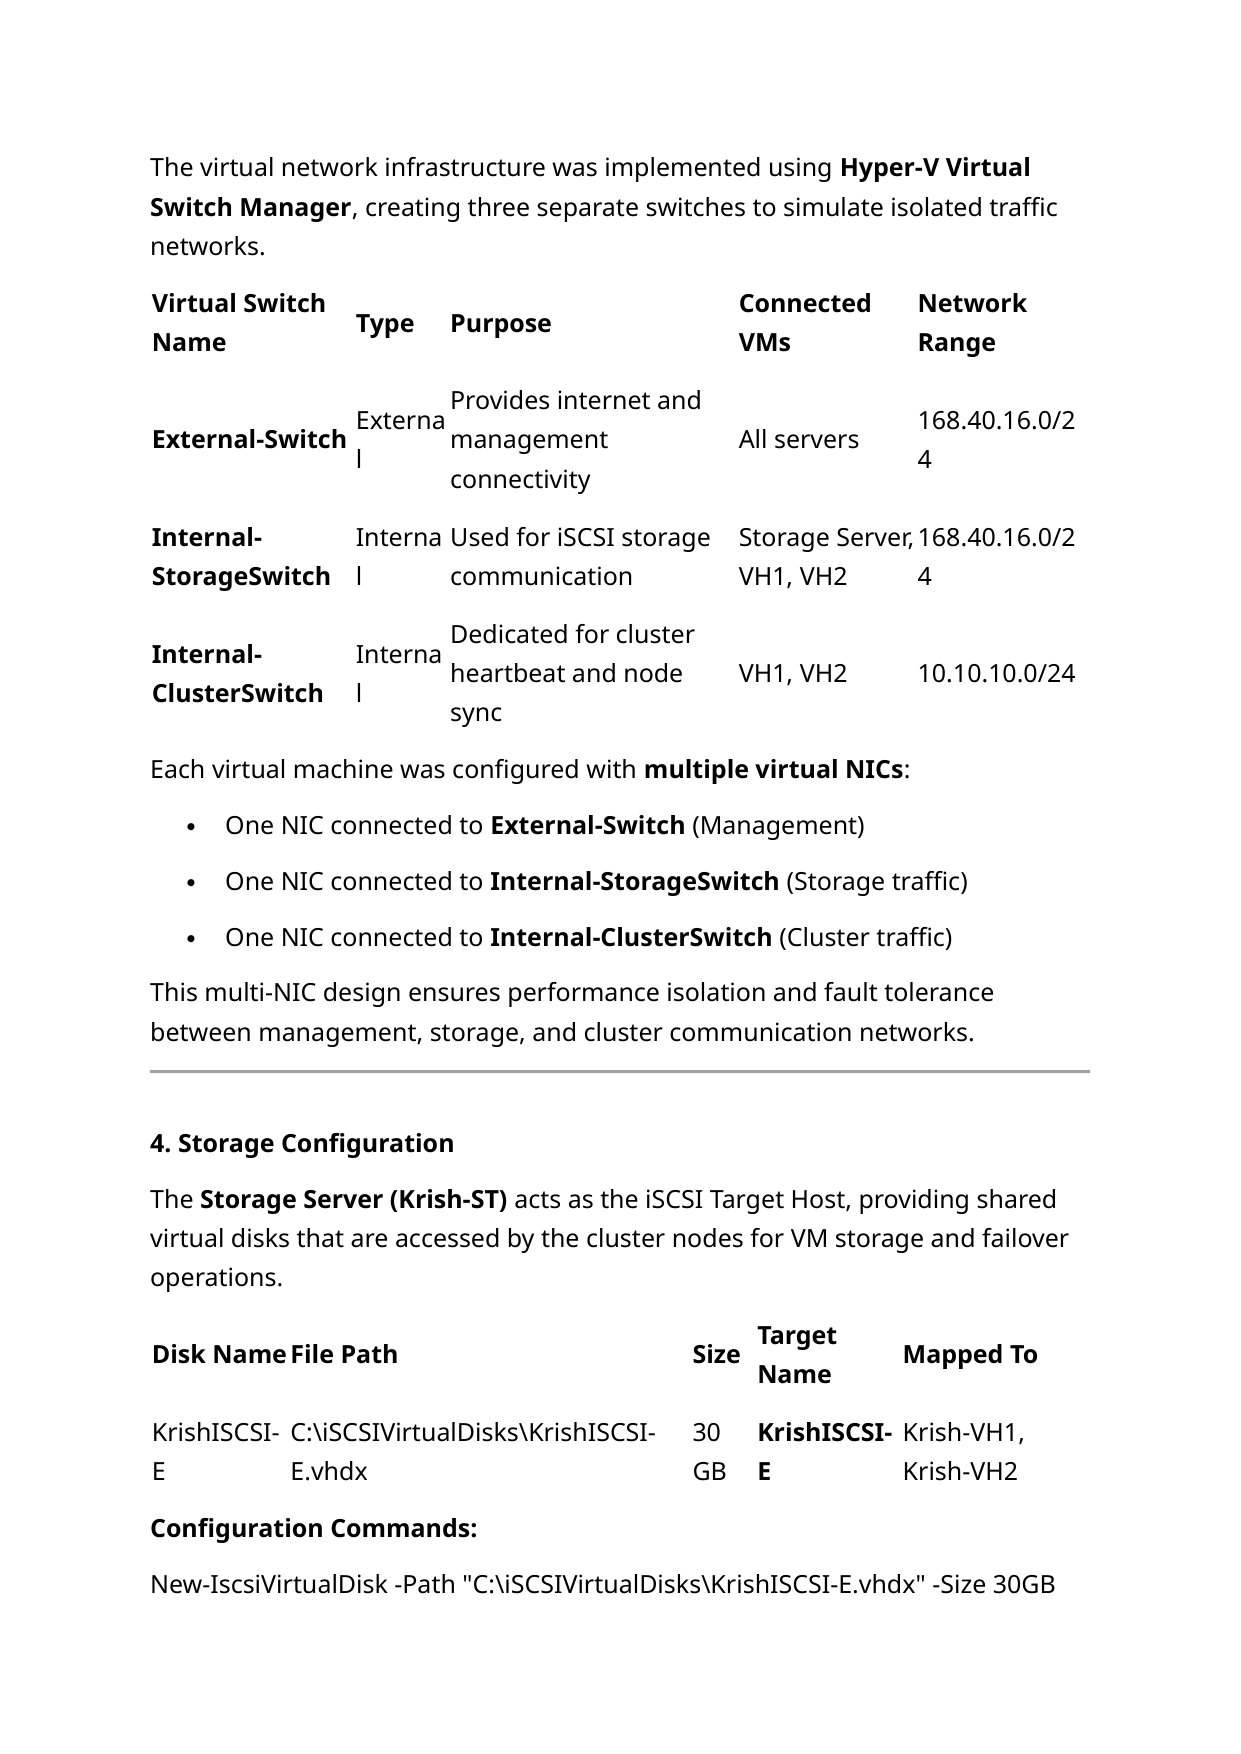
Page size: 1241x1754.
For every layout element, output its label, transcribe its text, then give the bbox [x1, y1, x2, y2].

text Each virtual machine was configured with multiple virtual NICs: [150, 752, 1090, 786]
list One NIC connected to External-Switch (Management) [187, 807, 1090, 842]
table_cell 168.40.16.0/24 [916, 381, 1090, 518]
table_header File Path [289, 1316, 691, 1413]
table_cell 30 GB [691, 1413, 756, 1510]
table_cell Dedicated for cluster heartbeat and node sync [448, 615, 737, 752]
table_cell All servers [737, 381, 916, 518]
table_cell KrishISCSI-E [150, 1413, 288, 1510]
table_cell Used for iSCSI storage communication [448, 518, 737, 615]
table_cell Provides internet and management connectivity [448, 381, 737, 518]
table_header Purpose [448, 284, 737, 381]
text New-IscsiVirtualDisk -Path "C:\iSCSIVirtualDisks\KrishISCSI-E.vhdx" -Size 30GB [150, 1566, 1090, 1600]
text Configuration Commands: [150, 1510, 1090, 1544]
text 4. Storage Configuration [150, 1126, 1090, 1160]
table_cell External-Switch [150, 381, 354, 518]
table_header Network Range [916, 284, 1090, 381]
text This multi-NIC design ensures performance isolation and fault tolerance between management, storage, and cluster communication networks. [150, 975, 1090, 1048]
text The Storage Server (Krish-ST) acts as the iSCSI Target Host, providing shared virtual disks that are accessed by the cluster nodes for VM storage and failover operations. [150, 1182, 1090, 1294]
table_cell C:\iSCSIVirtualDisks\KrishISCSI-E.vhdx [289, 1413, 691, 1510]
table_cell 10.10.10.0/24 [916, 615, 1090, 752]
list One NIC connected to Internal-ClusterSwitch (Cluster traffic) [187, 919, 1090, 953]
table_cell Internal-StorageSwitch [150, 518, 354, 615]
list One NIC connected to Internal-StorageSwitch (Storage traffic) [187, 863, 1090, 897]
text The virtual network infrastructure was implemented using Hyper-V Virtual Switch Manager, creating three separate switches to simulate isolated traffic networks. [150, 150, 1090, 262]
table_cell 168.40.16.0/24 [916, 518, 1090, 615]
table_header Target Name [756, 1316, 901, 1413]
table_header Connected VMs [737, 284, 916, 381]
table_cell External [354, 381, 448, 518]
table_header Virtual Switch Name [150, 284, 354, 381]
table_header Disk Name [150, 1316, 288, 1413]
table_header Mapped To [901, 1316, 1090, 1413]
table_cell KrishISCSI-E [756, 1413, 901, 1510]
table_header Size [691, 1316, 756, 1413]
table_cell Internal [354, 615, 448, 752]
table_cell Internal-ClusterSwitch [150, 615, 354, 752]
table_cell Storage Server, VH1, VH2 [737, 518, 916, 615]
table_header Type [354, 284, 448, 381]
table_cell Internal [354, 518, 448, 615]
table_cell Krish-VH1, Krish-VH2 [901, 1413, 1090, 1510]
table_cell VH1, VH2 [737, 615, 916, 752]
